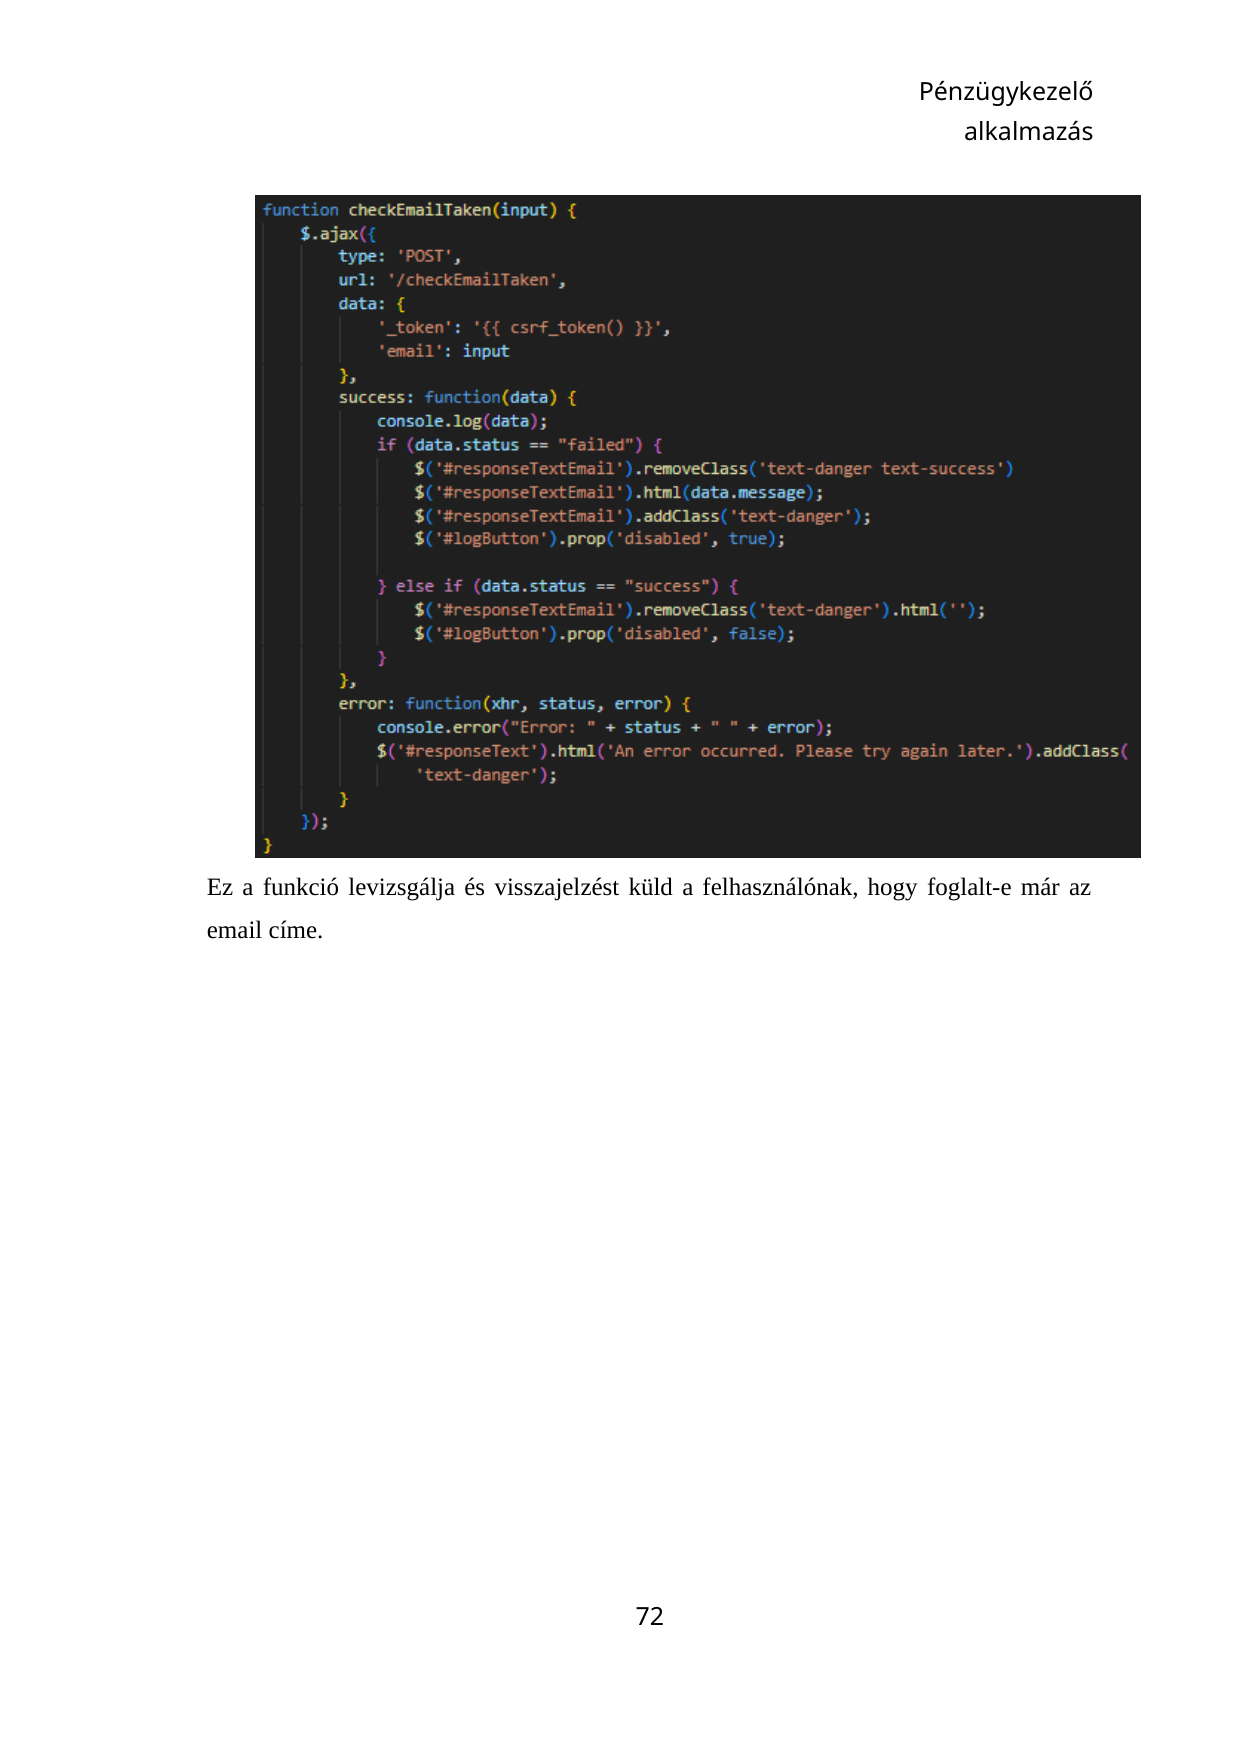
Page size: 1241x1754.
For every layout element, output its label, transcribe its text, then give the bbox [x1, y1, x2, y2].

text Ez a funkció levizsgálja és visszajelzést küld a felhasználónak, hogy foglalt-e már az email címe. [207, 195, 1093, 944]
